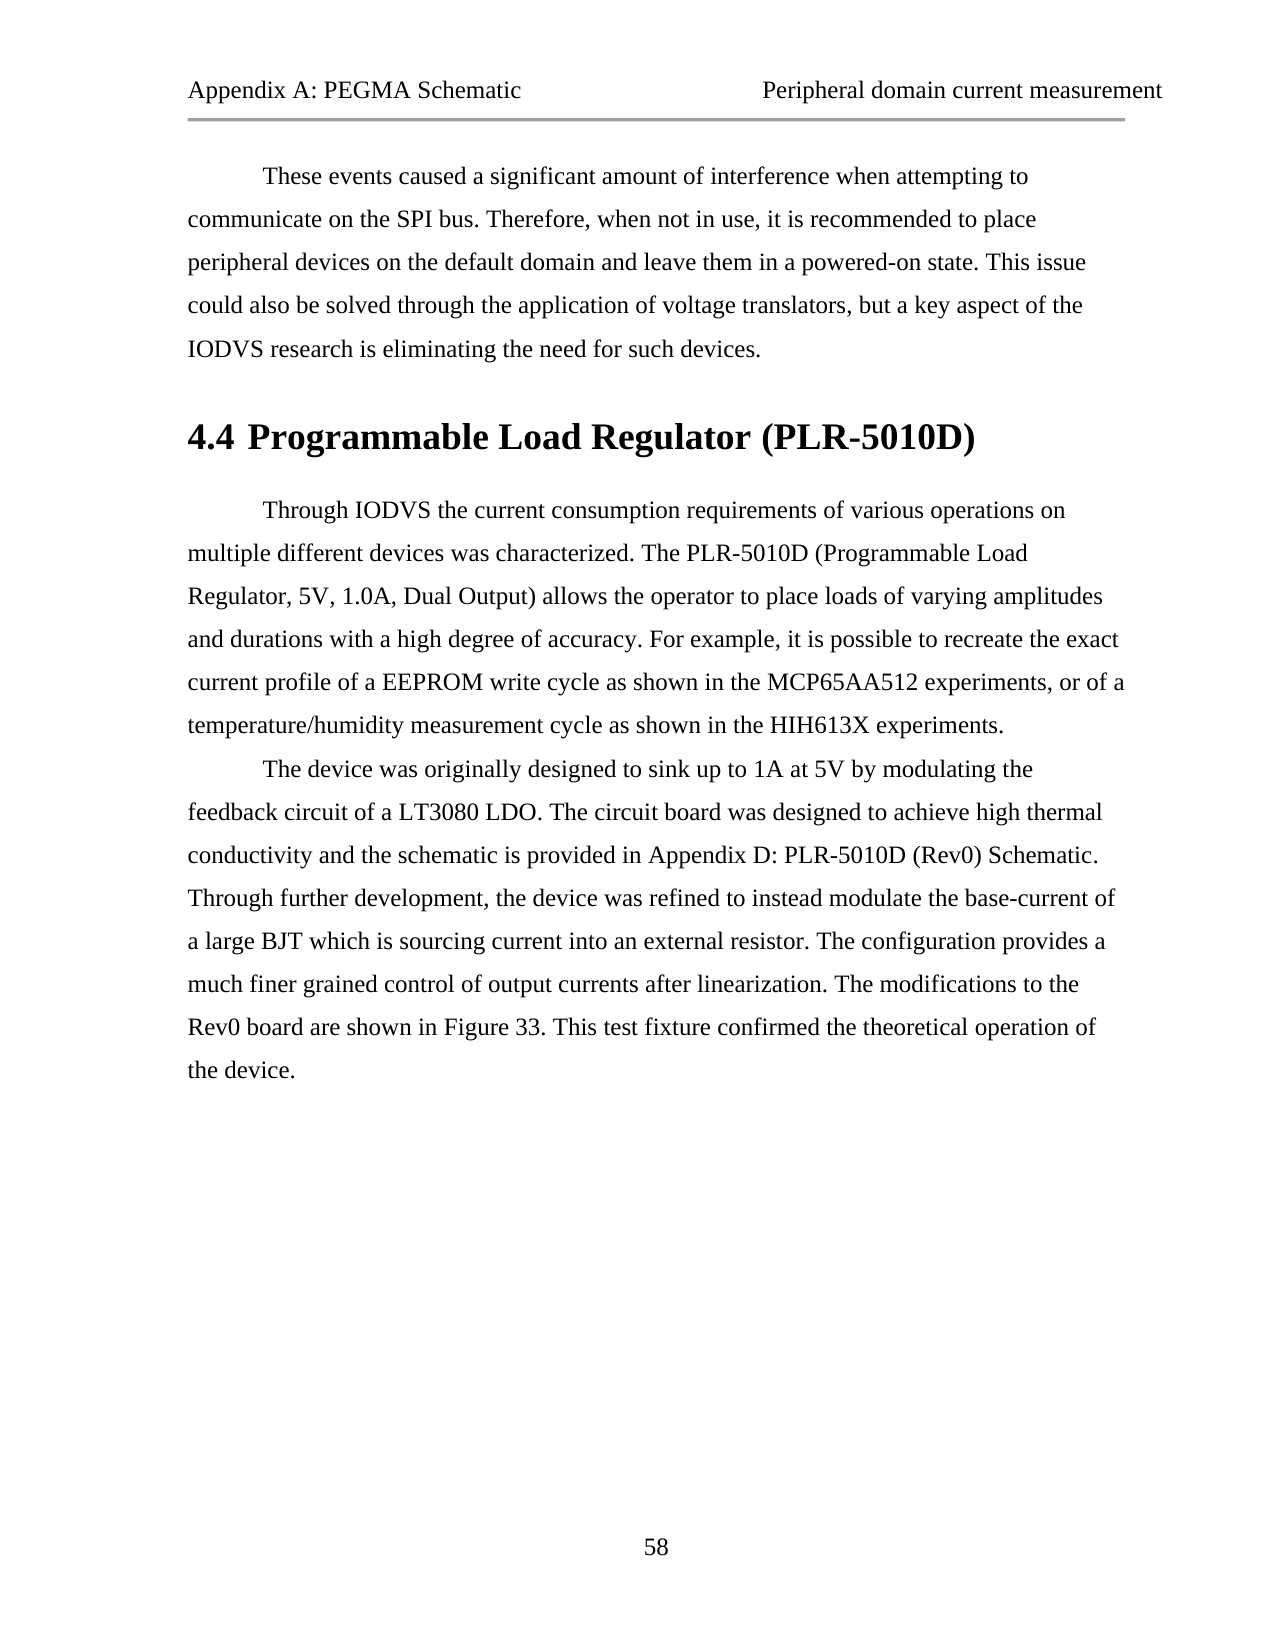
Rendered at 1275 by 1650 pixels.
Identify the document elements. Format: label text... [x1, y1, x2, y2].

text Through IODVS the current consumption requirements of various operations on multiple different devices was characterized. The PLR-5010D (Programmable Load Regulator, 5V, 1.0A, Dual Output) allows the operator to place loads of varying amplitudes and durations with a high degree of accuracy. For example, it is possible to recreate the exact current profile of a EEPROM write cycle as shown in the MCP65AA512 experiments, or of a temperature/humidity measurement cycle as shown in the HIH613X experiments. [187, 495, 1125, 739]
text The device was originally designed to sink up to 1A at 5V by modulating the feedback circuit of a LT3080 LDO. The circuit board was designed to achieve high thermal conductivity and the schematic is provided in Appendix D: PLR-5010D (Rev0) Schematic. Through further development, the device was refined to instead modulate the base-current of a large BJT which is sourcing current into an external resistor. The configuration provides a much finer grained control of output currents after linearization. The modifications to the Rev0 board are shown in Figure 33. This test fixture confirmed the theoretical operation of the device. [187, 754, 1125, 1084]
text These events caused a significant amount of interference when attempting to communicate on the SPI bus. Therefore, when not in use, it is recommended to place peripheral devices on the default domain and leave them in a powered-on state. This issue could also be solved through the application of voltage translators, but a key aspect of the IODVS research is eliminating the need for such devices. [187, 161, 1125, 362]
subtitle Programmable Load Regulator (PLR-5010D) [187, 414, 1125, 457]
